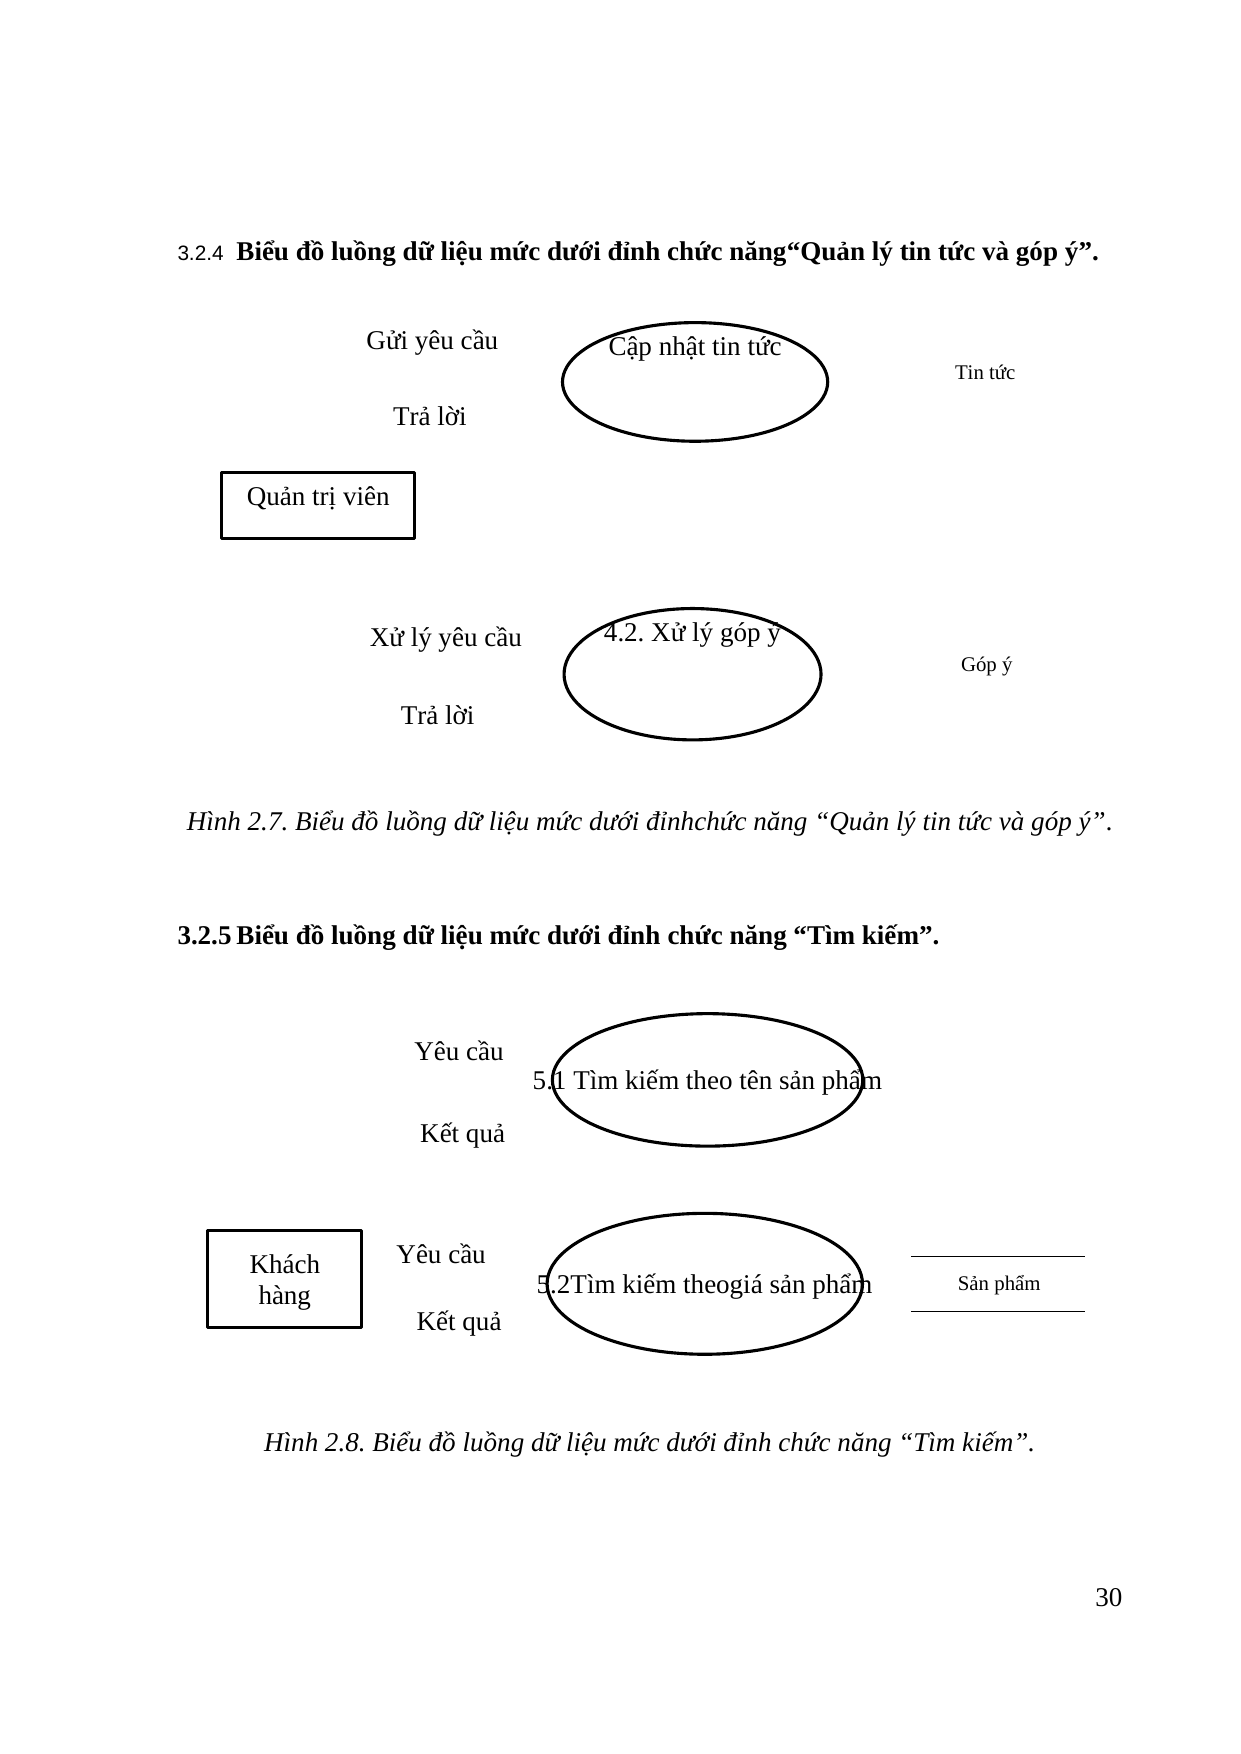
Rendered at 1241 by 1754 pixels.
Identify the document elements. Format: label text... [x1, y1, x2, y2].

text Hình 2.8. Biểu đồ luồng dữ liệu mức dưới đỉnh chức năng “Tìm kiếm”. [177, 1426, 1122, 1457]
subtitle Biểu đồ luồng dữ liệu mức dưới đỉnh chức năng “Tìm kiếm”. [177, 919, 1122, 950]
text Hình 2.7. Biểu đồ luồng dữ liệu mức dưới đỉnhchức năng “Quản lý tin tức và góp ý”. [177, 805, 1122, 836]
list Biểu đồ luồng dữ liệu mức dưới đỉnh chức năng“Quản lý tin tức và góp ý”. [177, 235, 1122, 266]
